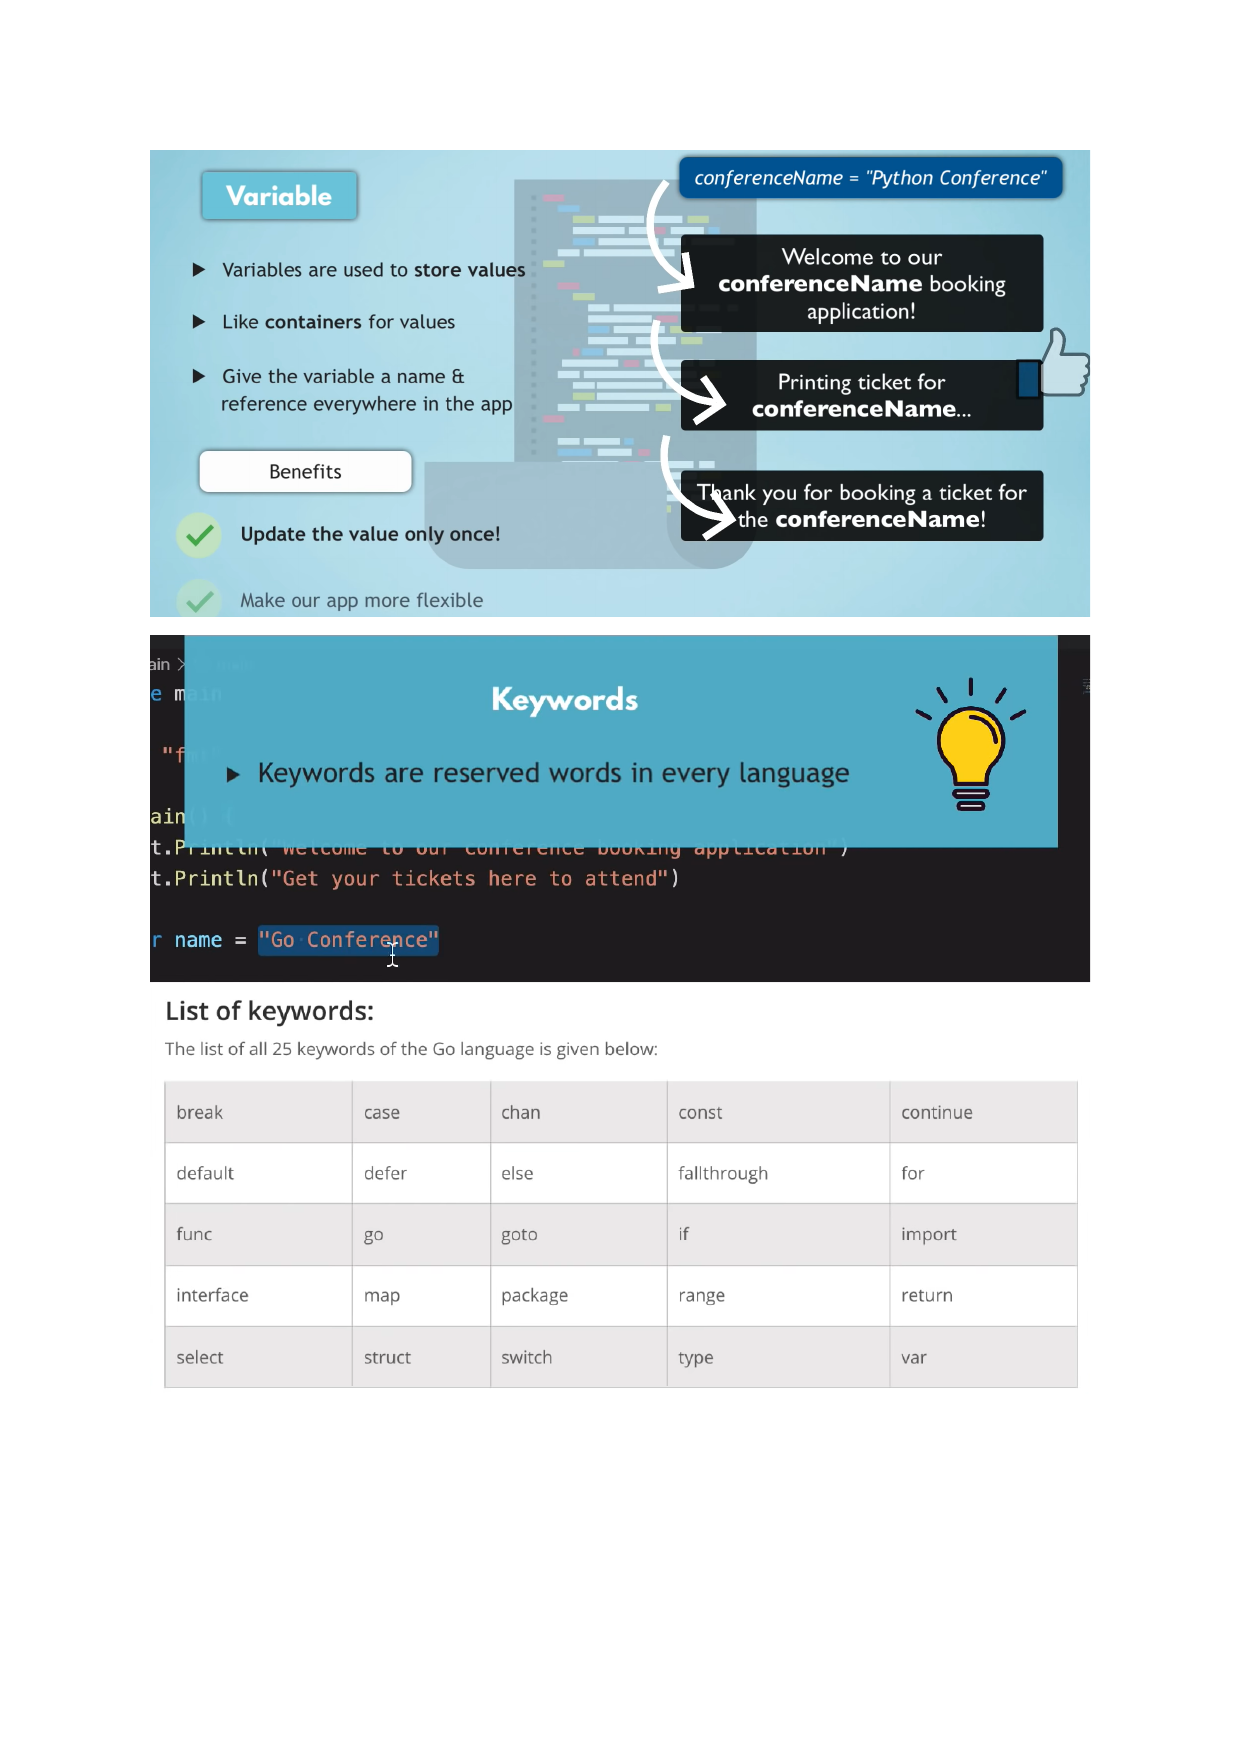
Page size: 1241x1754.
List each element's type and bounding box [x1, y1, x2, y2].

picture [150, 635, 1091, 1394]
picture [150, 150, 1091, 617]
